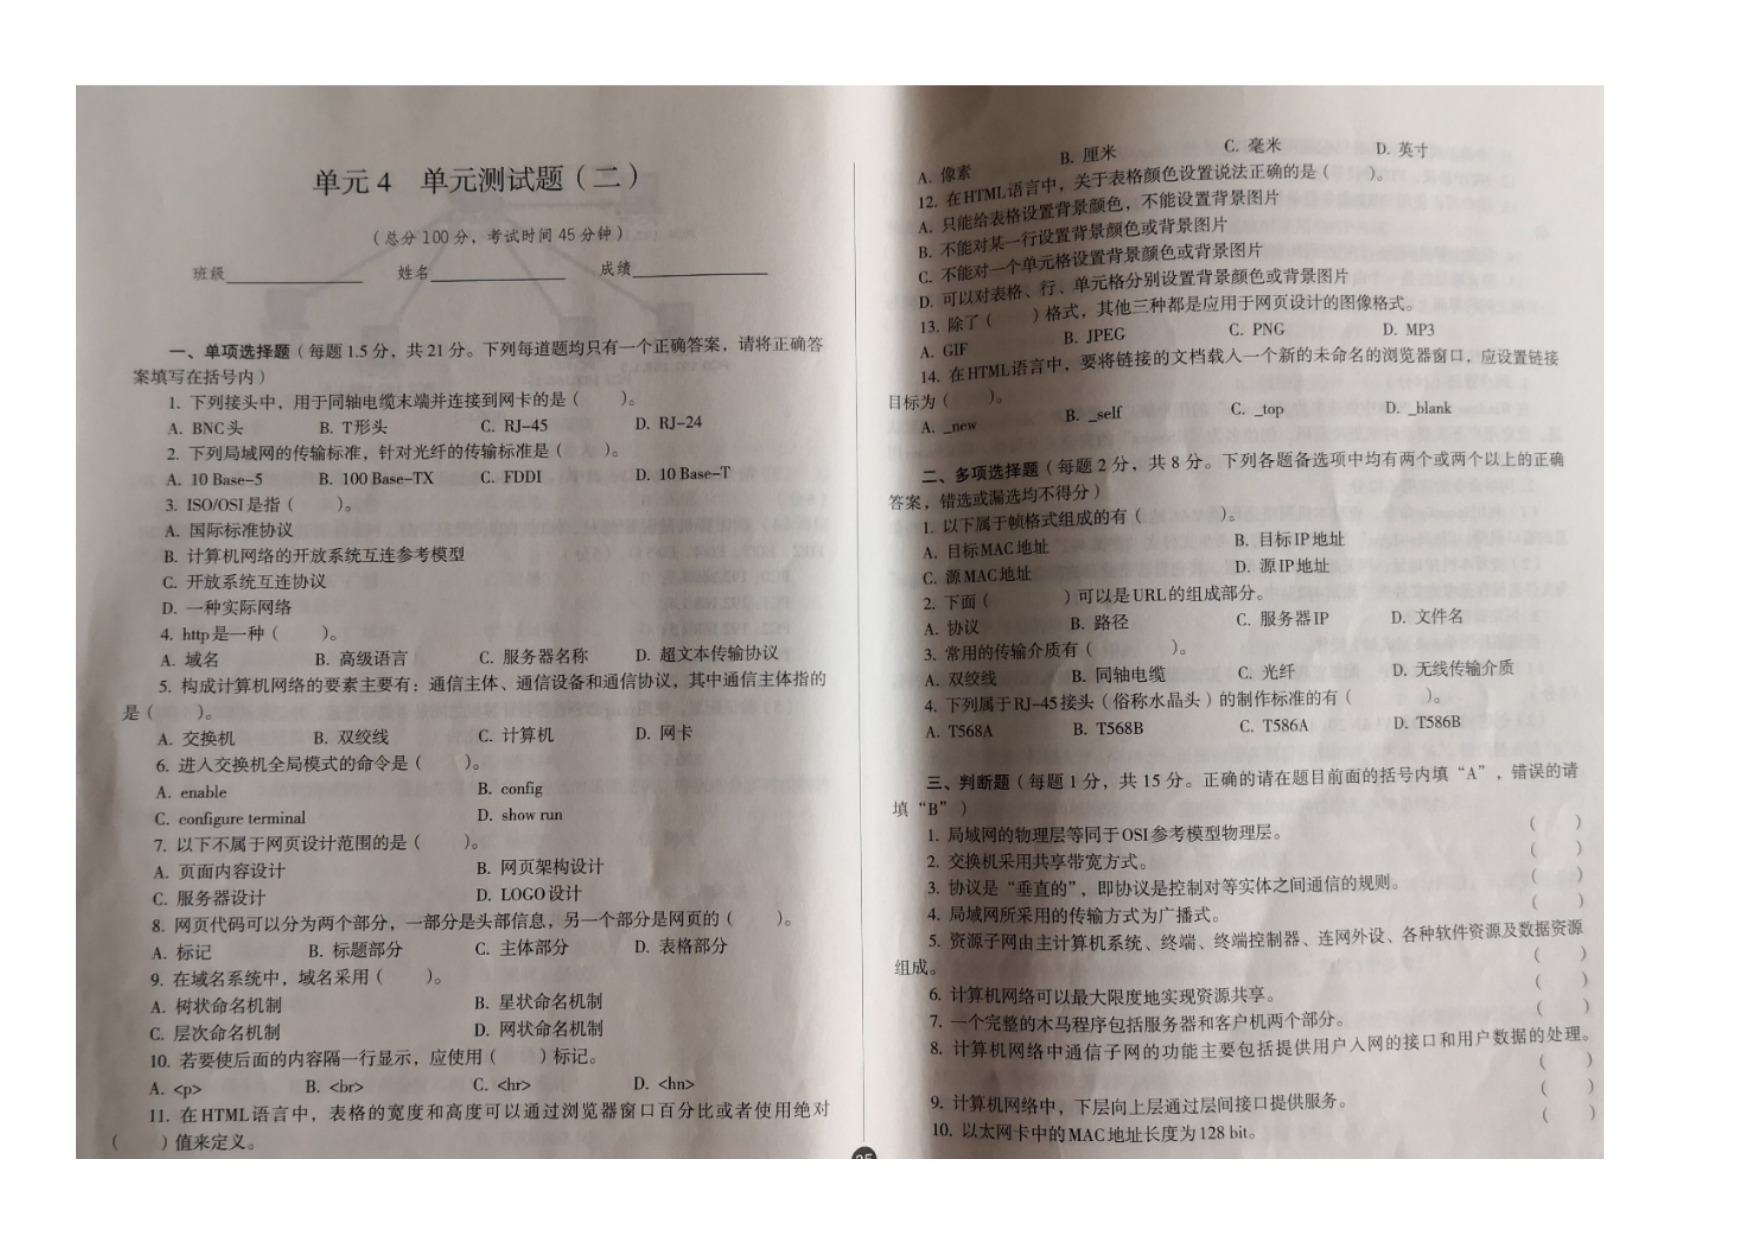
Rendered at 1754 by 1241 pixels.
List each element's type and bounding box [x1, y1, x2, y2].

picture [75, 86, 1604, 1159]
